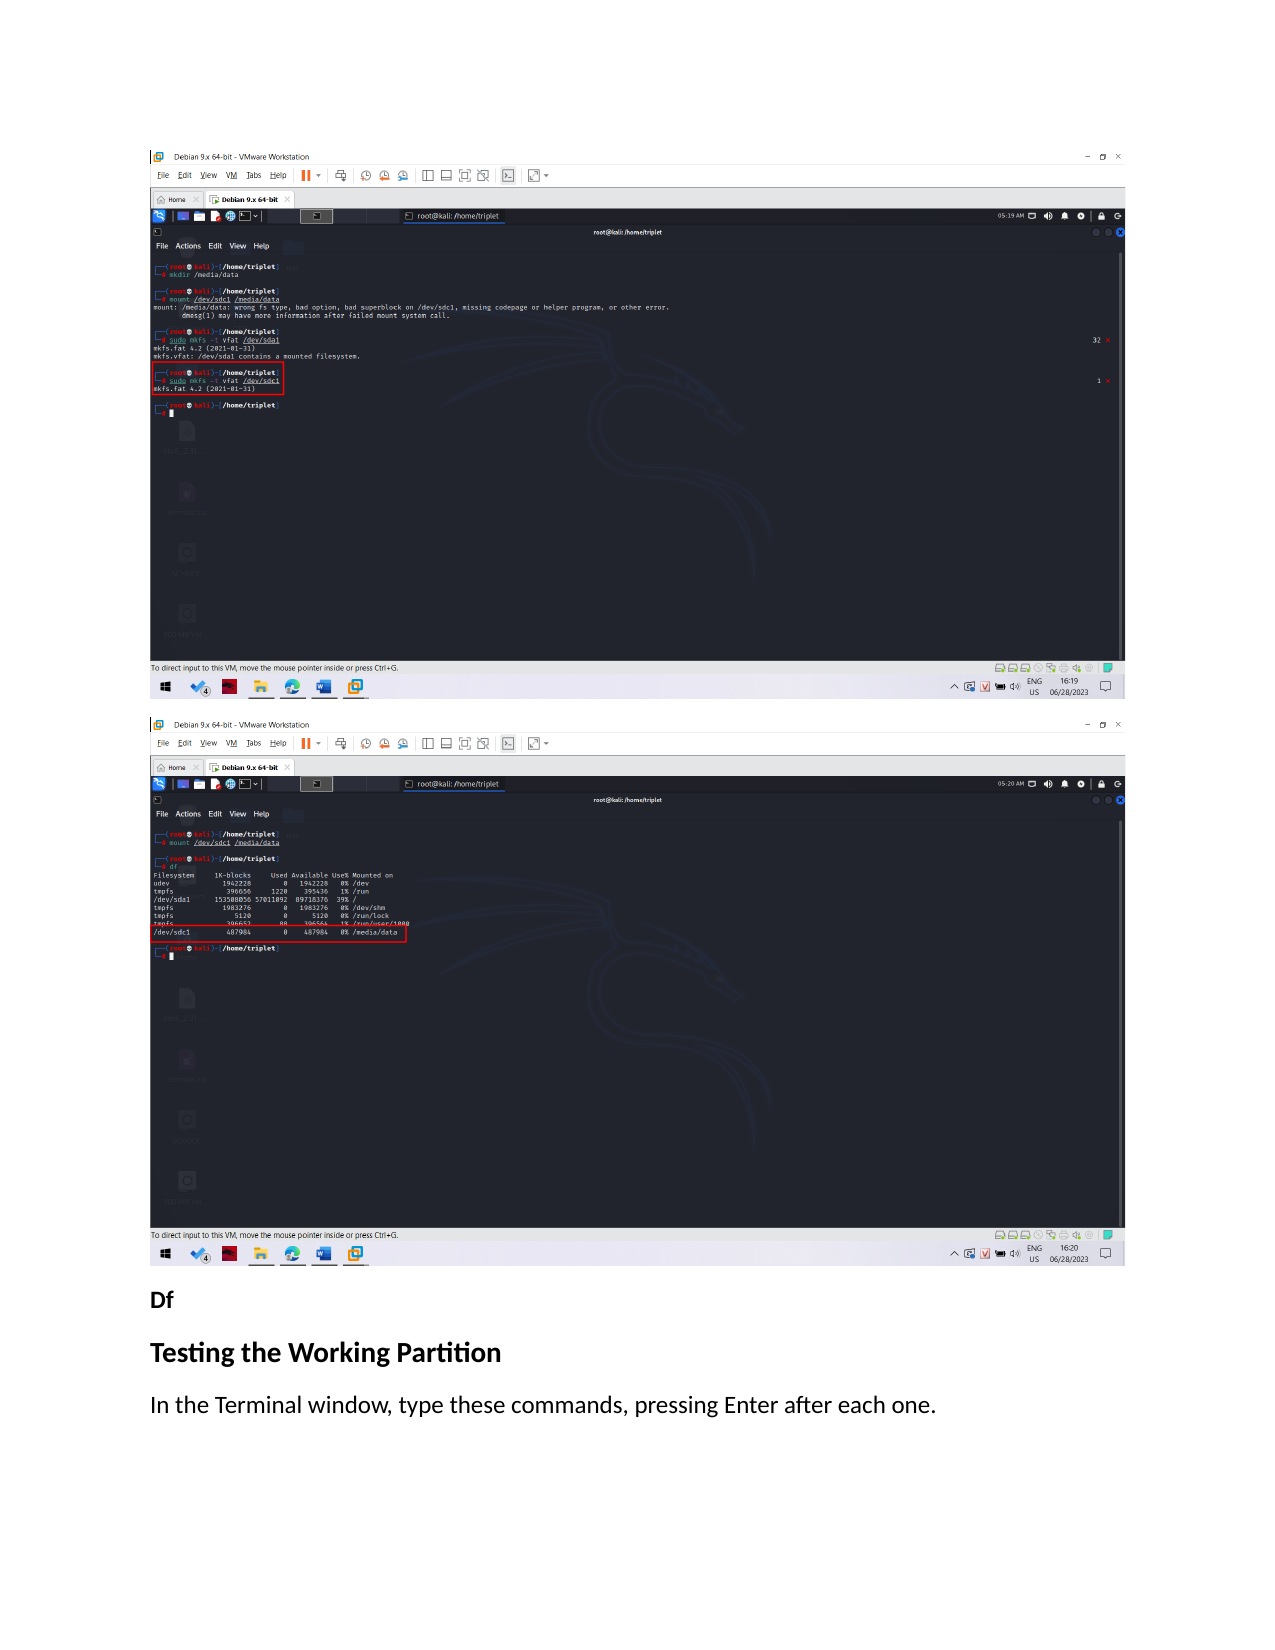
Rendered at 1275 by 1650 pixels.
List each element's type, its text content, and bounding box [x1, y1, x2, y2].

text Testing the Working Partition [150, 1334, 1125, 1370]
picture [150, 717, 1125, 1266]
picture [150, 150, 1125, 699]
text In the Terminal window, type these commands, pressing Enter after each one. [150, 1389, 1125, 1420]
text Df [150, 1284, 1125, 1315]
